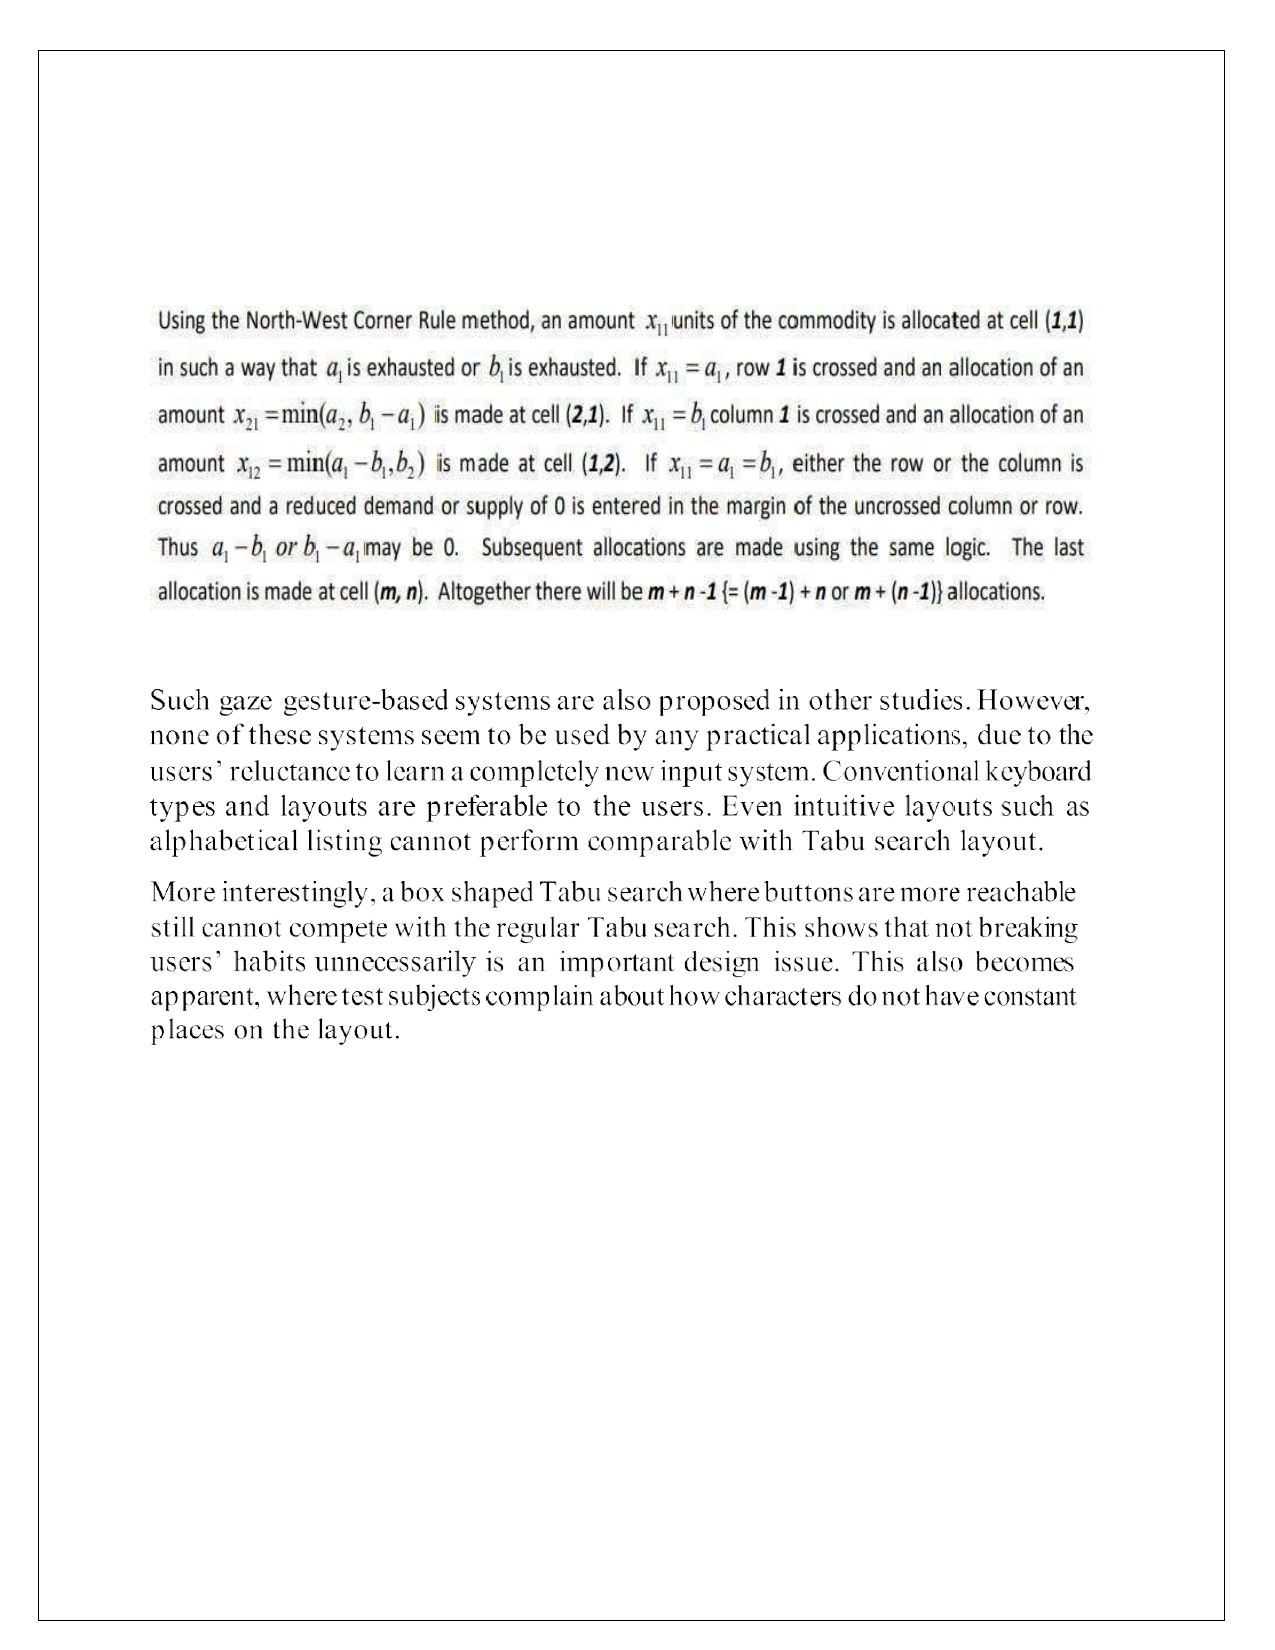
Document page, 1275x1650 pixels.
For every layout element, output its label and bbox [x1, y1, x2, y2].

picture [150, 305, 1091, 613]
picture [150, 689, 1093, 857]
picture [150, 881, 1078, 1045]
